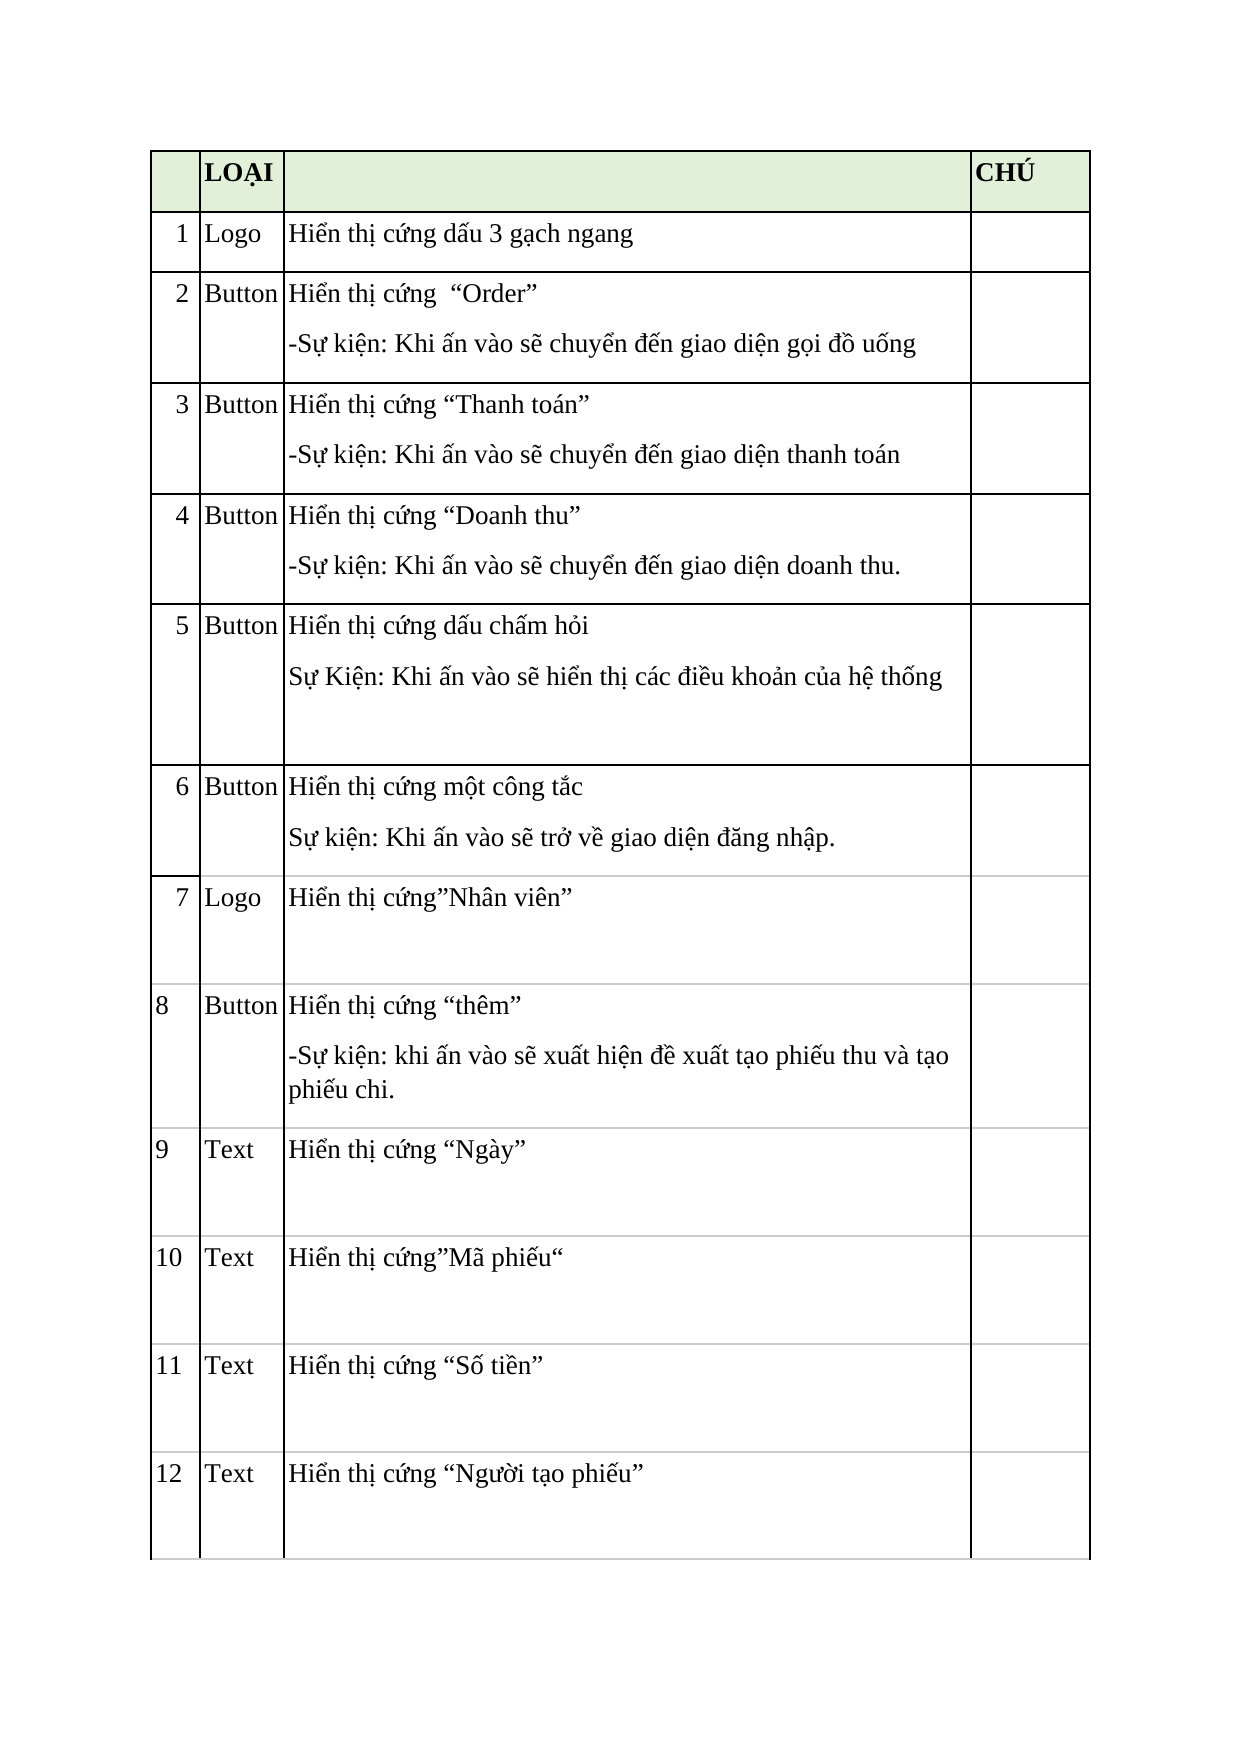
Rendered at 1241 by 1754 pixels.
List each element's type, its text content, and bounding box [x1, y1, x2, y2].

table_cell Hiển thị cứng “Thanh toán” -Sự kiện: Khi ấn vào sẽ chuyển đến giao diện thanh toán [285, 384, 970, 492]
table_cell Hiển thị cứng “Người tạo phiếu” [285, 1453, 970, 1558]
table_cell Hiển thị cứng “Doanh thu” -Sự kiện: Khi ấn vào sẽ chuyển đến giao diện doanh thu. [285, 495, 970, 603]
table_header MÔ TẢ [285, 152, 970, 211]
table_cell Button [201, 273, 283, 382]
table_cell Button [201, 495, 283, 603]
table_cell 3 [152, 384, 199, 492]
table_cell Hiển thị cứng “Số tiền” [285, 1345, 970, 1451]
table_cell Hiển thị cứng “Ngày” [285, 1129, 970, 1235]
table_cell Text [201, 1453, 283, 1558]
table_cell Text [201, 1237, 283, 1343]
table_cell 11 [152, 1345, 199, 1451]
table_cell Button [201, 766, 283, 875]
table_cell Button [201, 985, 283, 1127]
table_cell [972, 1129, 1089, 1235]
table_cell 8 [152, 985, 199, 1127]
table_cell Hiển thị cứng “Order” -Sự kiện: Khi ấn vào sẽ chuyển đến giao diện gọi đồ uống [285, 273, 970, 382]
table_cell [972, 273, 1089, 382]
table_cell 10 [152, 1237, 199, 1343]
table_cell Hiển thị cứng”Nhân viên” [285, 877, 970, 983]
table_cell [972, 213, 1089, 271]
table_cell [972, 1345, 1089, 1451]
table_cell 9 [152, 1129, 199, 1235]
table_cell [972, 1237, 1089, 1343]
table_header LOẠI [201, 152, 283, 211]
table_cell Text [201, 1129, 283, 1235]
table_cell [972, 877, 1089, 983]
table_cell Button [201, 384, 283, 492]
table_cell 7 [152, 877, 199, 983]
table_cell Hiển thị cứng một công tắc Sự kiện: Khi ấn vào sẽ trở về giao diện đăng nhập. [285, 766, 970, 875]
table_cell Hiển thị cứng dấu chấm hỏi Sự Kiện: Khi ấn vào sẽ hiển thị các điều khoản của hệ thống [285, 605, 970, 764]
table_cell Text [201, 1345, 283, 1451]
table_cell 6 [152, 766, 199, 875]
table_cell Logo [201, 213, 283, 271]
table_header GHI CHÚ [972, 152, 1089, 211]
table_cell [972, 985, 1089, 1127]
table_cell Button [201, 605, 283, 764]
table_cell Hiển thị cứng dấu 3 gạch ngang [285, 213, 970, 271]
table_cell 5 [152, 605, 199, 764]
table_cell Logo [201, 877, 283, 983]
table_cell 12 [152, 1453, 199, 1558]
table_cell [972, 605, 1089, 764]
table_cell 2 [152, 273, 199, 382]
table_cell Hiển thị cứng “thêm” -Sự kiện: khi ấn vào sẽ xuất hiện đề xuất tạo phiếu thu và tạo phiếu chi. [285, 985, 970, 1127]
table_cell 4 [152, 495, 199, 603]
table_cell 1 [152, 213, 199, 271]
table_cell [972, 495, 1089, 603]
table_cell [972, 1453, 1089, 1558]
table_cell Hiển thị cứng”Mã phiếu“ [285, 1237, 970, 1343]
table_cell [972, 384, 1089, 492]
table_header NO [152, 152, 199, 211]
table_cell [972, 766, 1089, 875]
